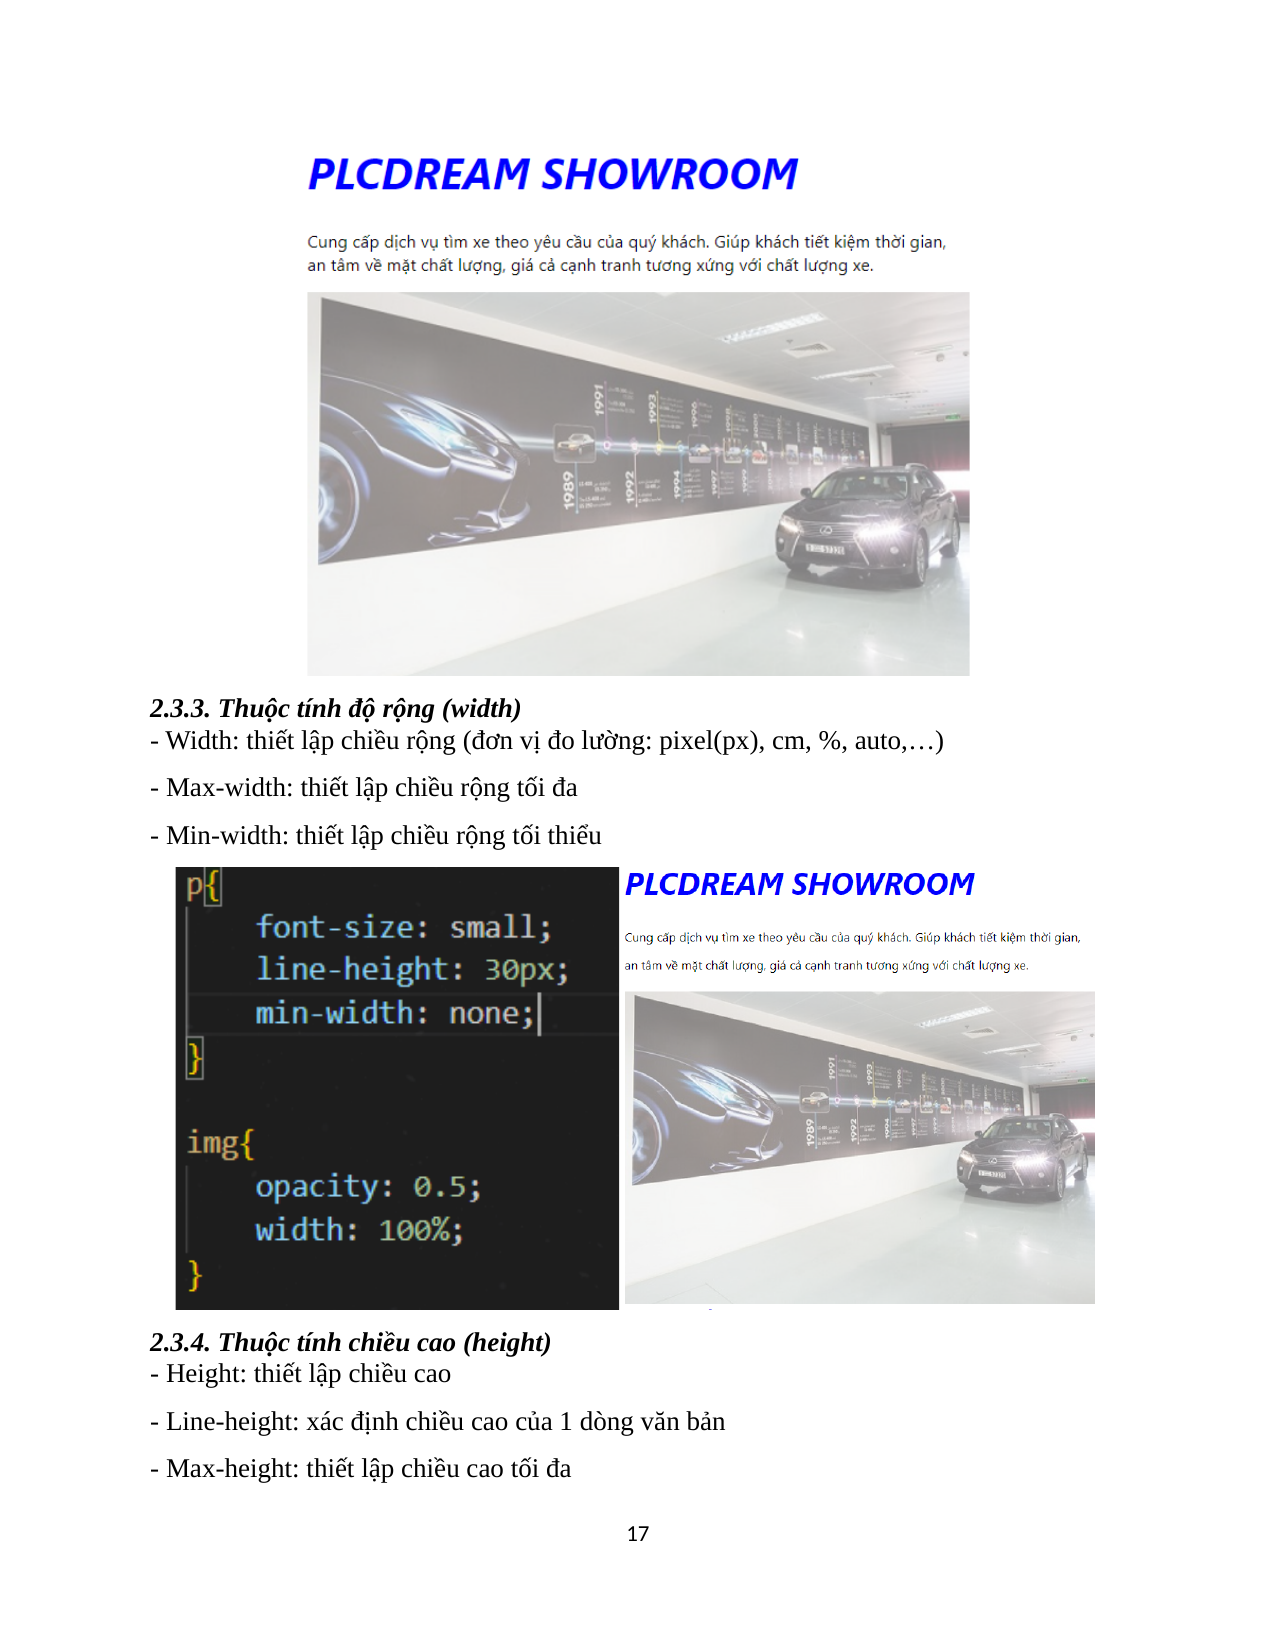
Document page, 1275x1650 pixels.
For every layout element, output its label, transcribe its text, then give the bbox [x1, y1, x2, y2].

text - Max-width: thiết lập chiều rộng tối đa [150, 772, 1125, 803]
picture [175, 867, 1100, 1310]
text - Height: thiết lập chiều cao [150, 1357, 1125, 1388]
subtitle 2.3.3. Thuộc tính độ rộng (width) [150, 693, 1125, 724]
text - Max-height: thiết lập chiều cao tối đa [150, 1453, 1125, 1484]
subtitle 2.3.4. Thuộc tính chiều cao (height) [150, 1326, 1125, 1357]
picture [299, 150, 976, 676]
text - Min-width: thiết lập chiều rộng tối thiểu [150, 819, 1125, 851]
text - Width: thiết lập chiều rộng (đơn vị đo lường: pixel(px), cm, %, auto,…) [150, 724, 1125, 755]
text - Line-height: xác định chiều cao của 1 dòng văn bản [150, 1405, 1125, 1436]
